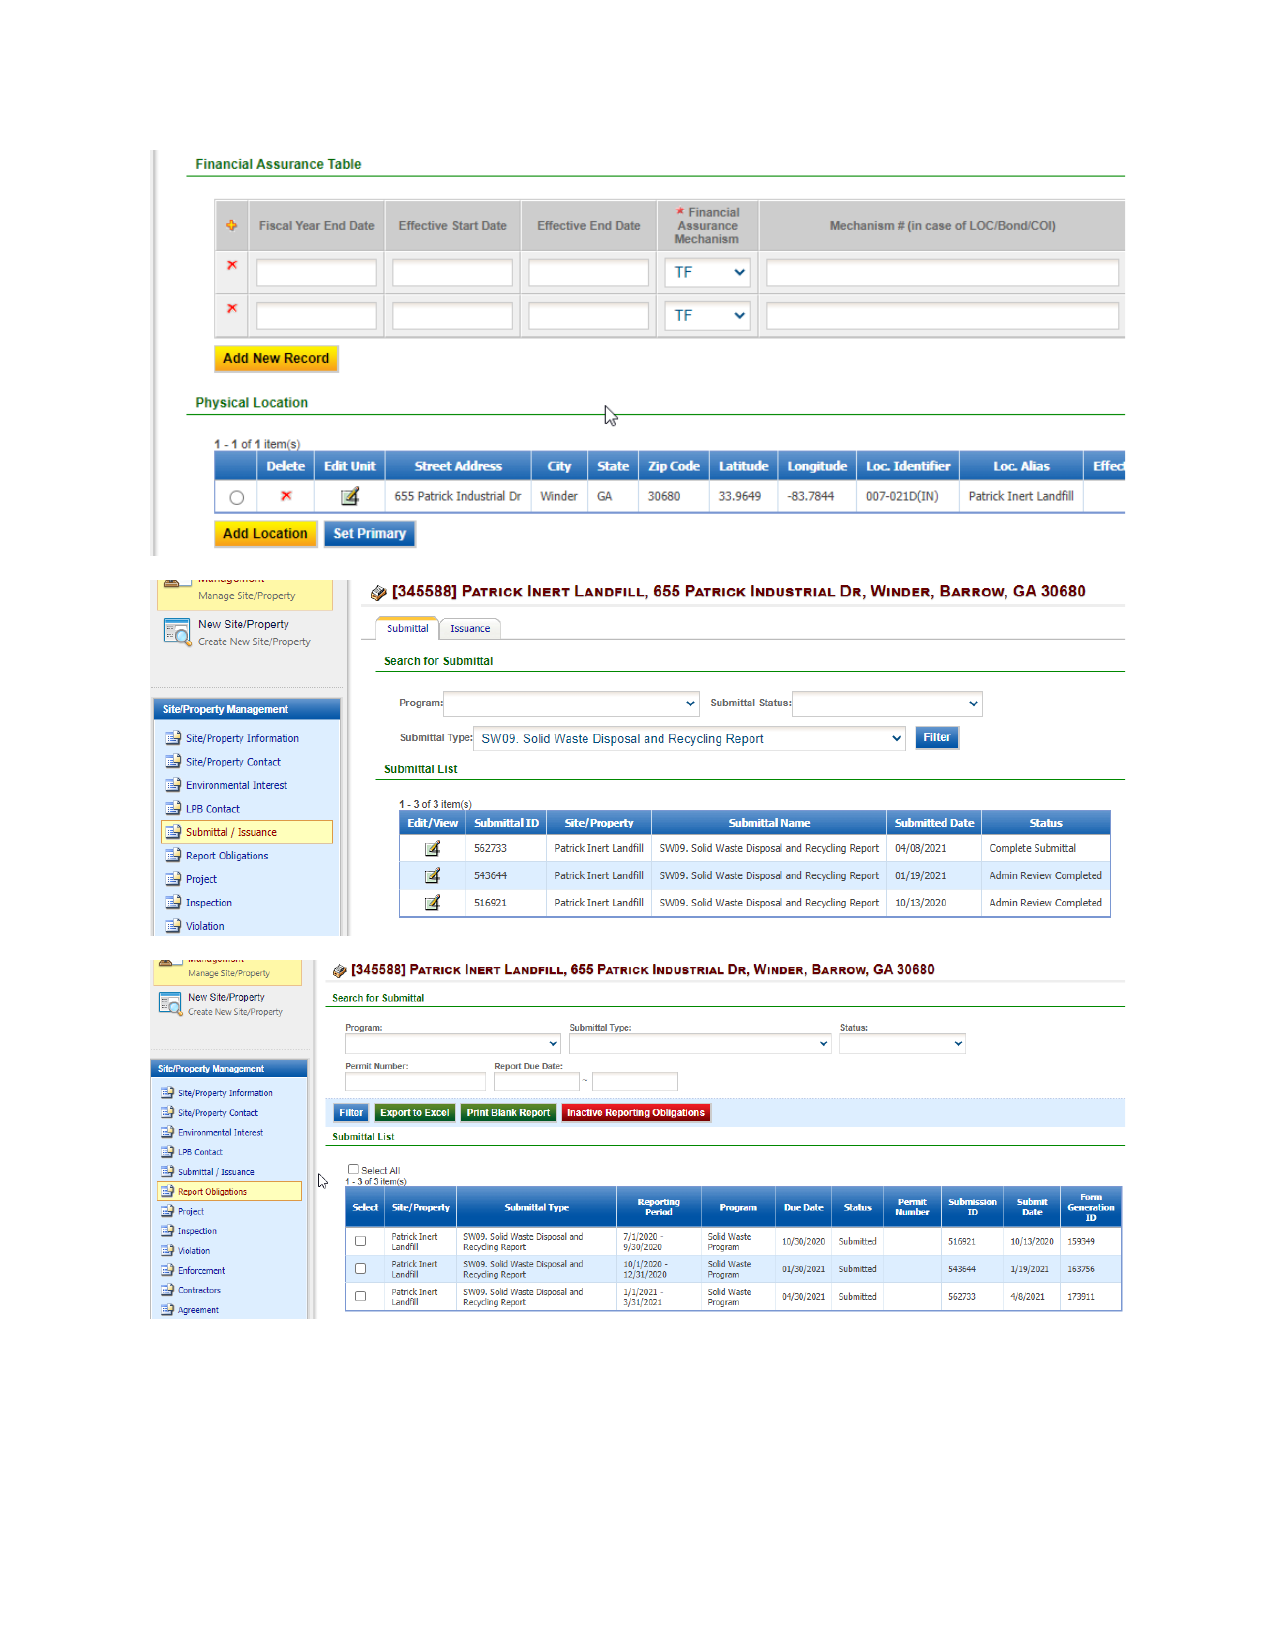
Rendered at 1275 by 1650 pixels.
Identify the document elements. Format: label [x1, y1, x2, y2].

picture [150, 580, 1125, 936]
picture [150, 960, 1125, 1319]
picture [150, 150, 1125, 556]
